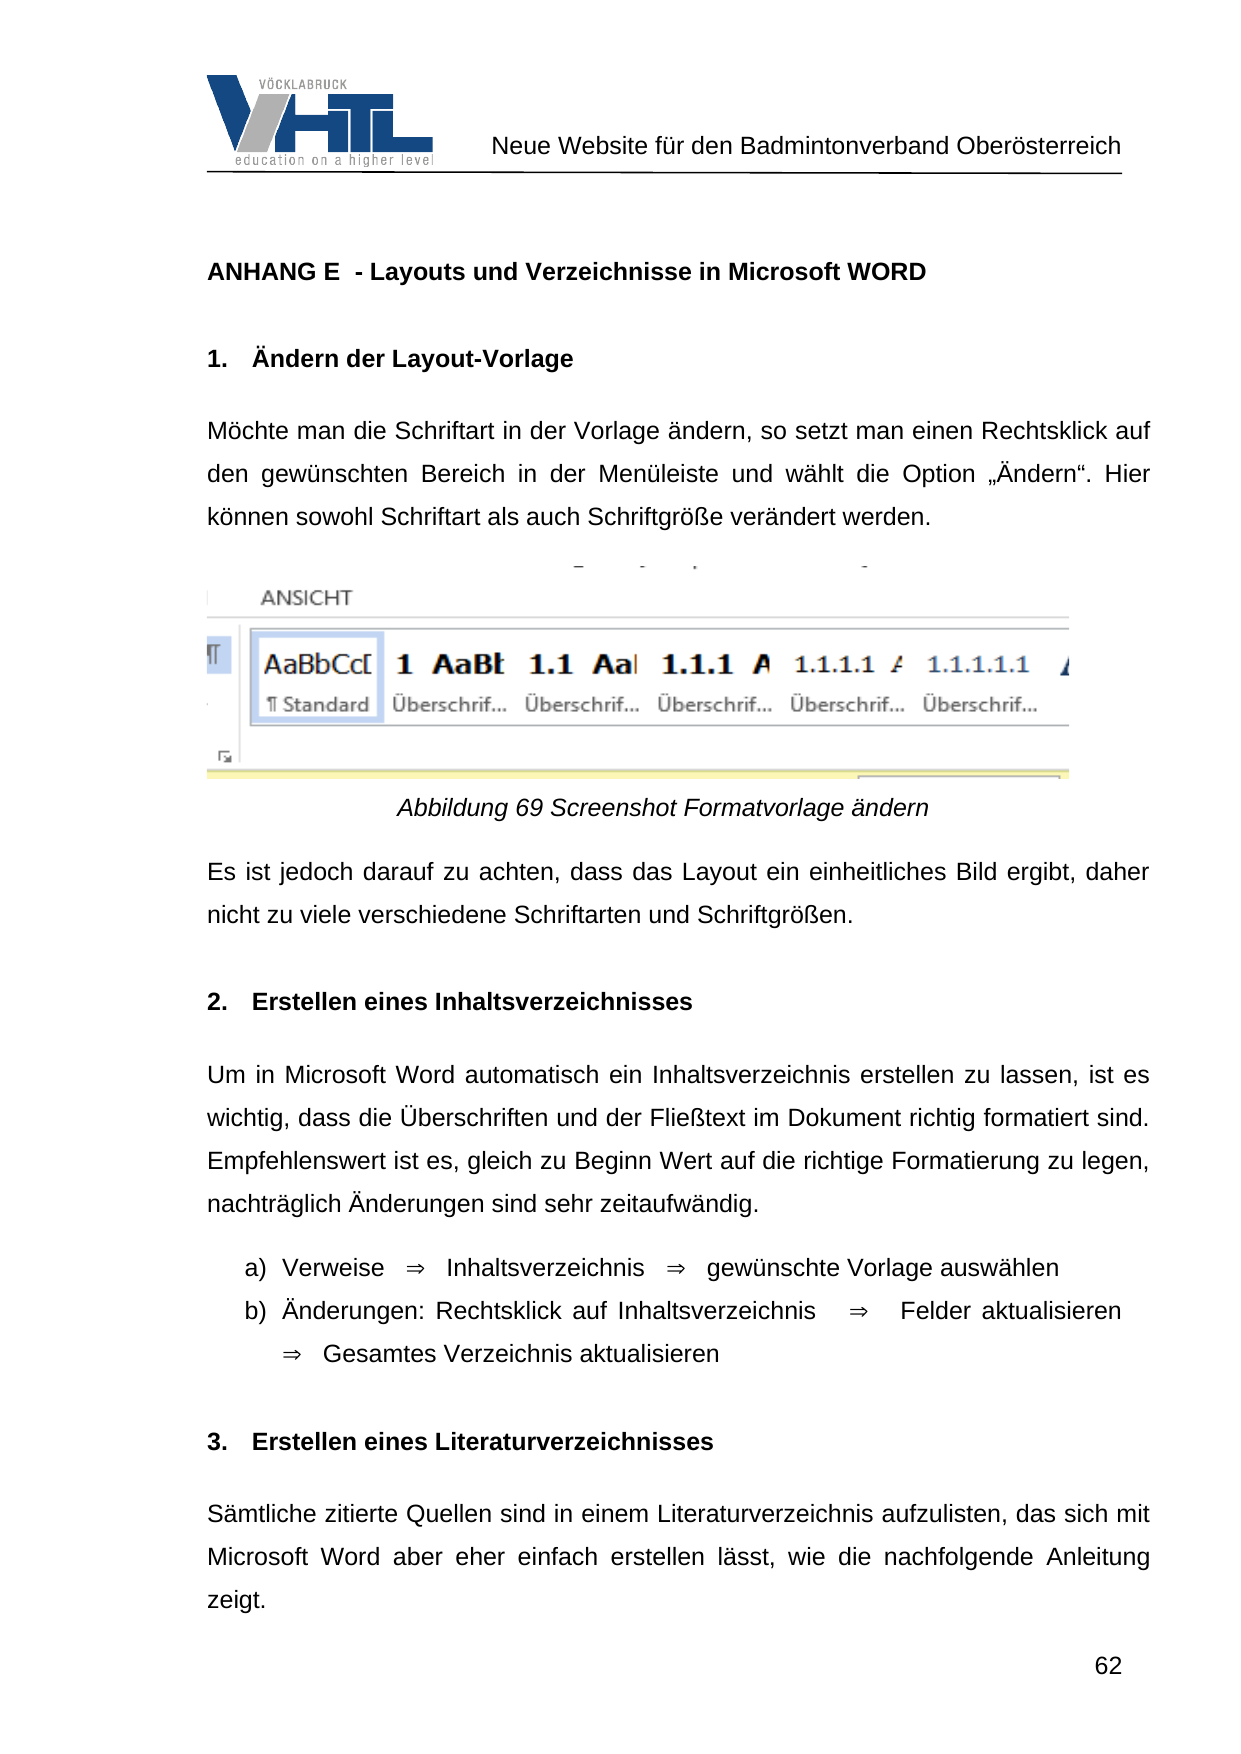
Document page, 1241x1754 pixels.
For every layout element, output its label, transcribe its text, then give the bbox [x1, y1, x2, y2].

list Verweise Inhaltsverzeichnis gewünschte Vorlage auswählen [244, 1253, 1122, 1282]
text Abbildung 69 Screenshot Formatvorlage ändern [207, 793, 1122, 822]
picture [206, 566, 1070, 779]
picture [206, 75, 433, 167]
subtitle Erstellen eines Inhaltsverzeichnisses [207, 987, 1122, 1016]
list Änderungen: Rechtsklick auf Inhaltsverzeichnis Felder aktualisieren Gesamtes Verzeichnis aktualisieren [244, 1296, 1122, 1368]
text Um in Microsoft Word automatisch ein Inhaltsverzeichnis erstellen zu lassen, ist es wichtig, dass die Überschriften und der Fließtext im Dokument richtig formatiert sind. Empfehlenswert ist es, gleich zu Beginn Wert auf die richtige Formatierung zu legen, nachträglich Änderungen sind sehr zeitaufwändig. [207, 1060, 1152, 1218]
text Möchte man die Schriftart in der Vorlage ändern, so setzt man einen Rechtsklick auf den gewünschten Bereich in der Menüleiste und wählt die Option „Ändern“. Hier können sowohl Schriftart als auch Schriftgröße verändert werden. [207, 416, 1152, 531]
subtitle Ändern der Layout-Vorlage [207, 344, 1122, 372]
text Sämtliche zitierte Quellen sind in einem Literaturverzeichnis aufzulisten, das sich mit Microsoft Word aber eher einfach erstellen lässt, wie die nachfolgende Anleitung zeigt. [207, 1499, 1152, 1614]
text Es ist jedoch darauf zu achten, dass das Layout ein einheitliches Bild ergibt, daher nicht zu viele verschiedene Schriftarten und Schriftgrößen. [207, 857, 1152, 929]
subtitle - Layouts und Verzeichnisse in Microsoft WORD [207, 257, 1122, 286]
subtitle Erstellen eines Literaturverzeichnisses [207, 1426, 1122, 1455]
